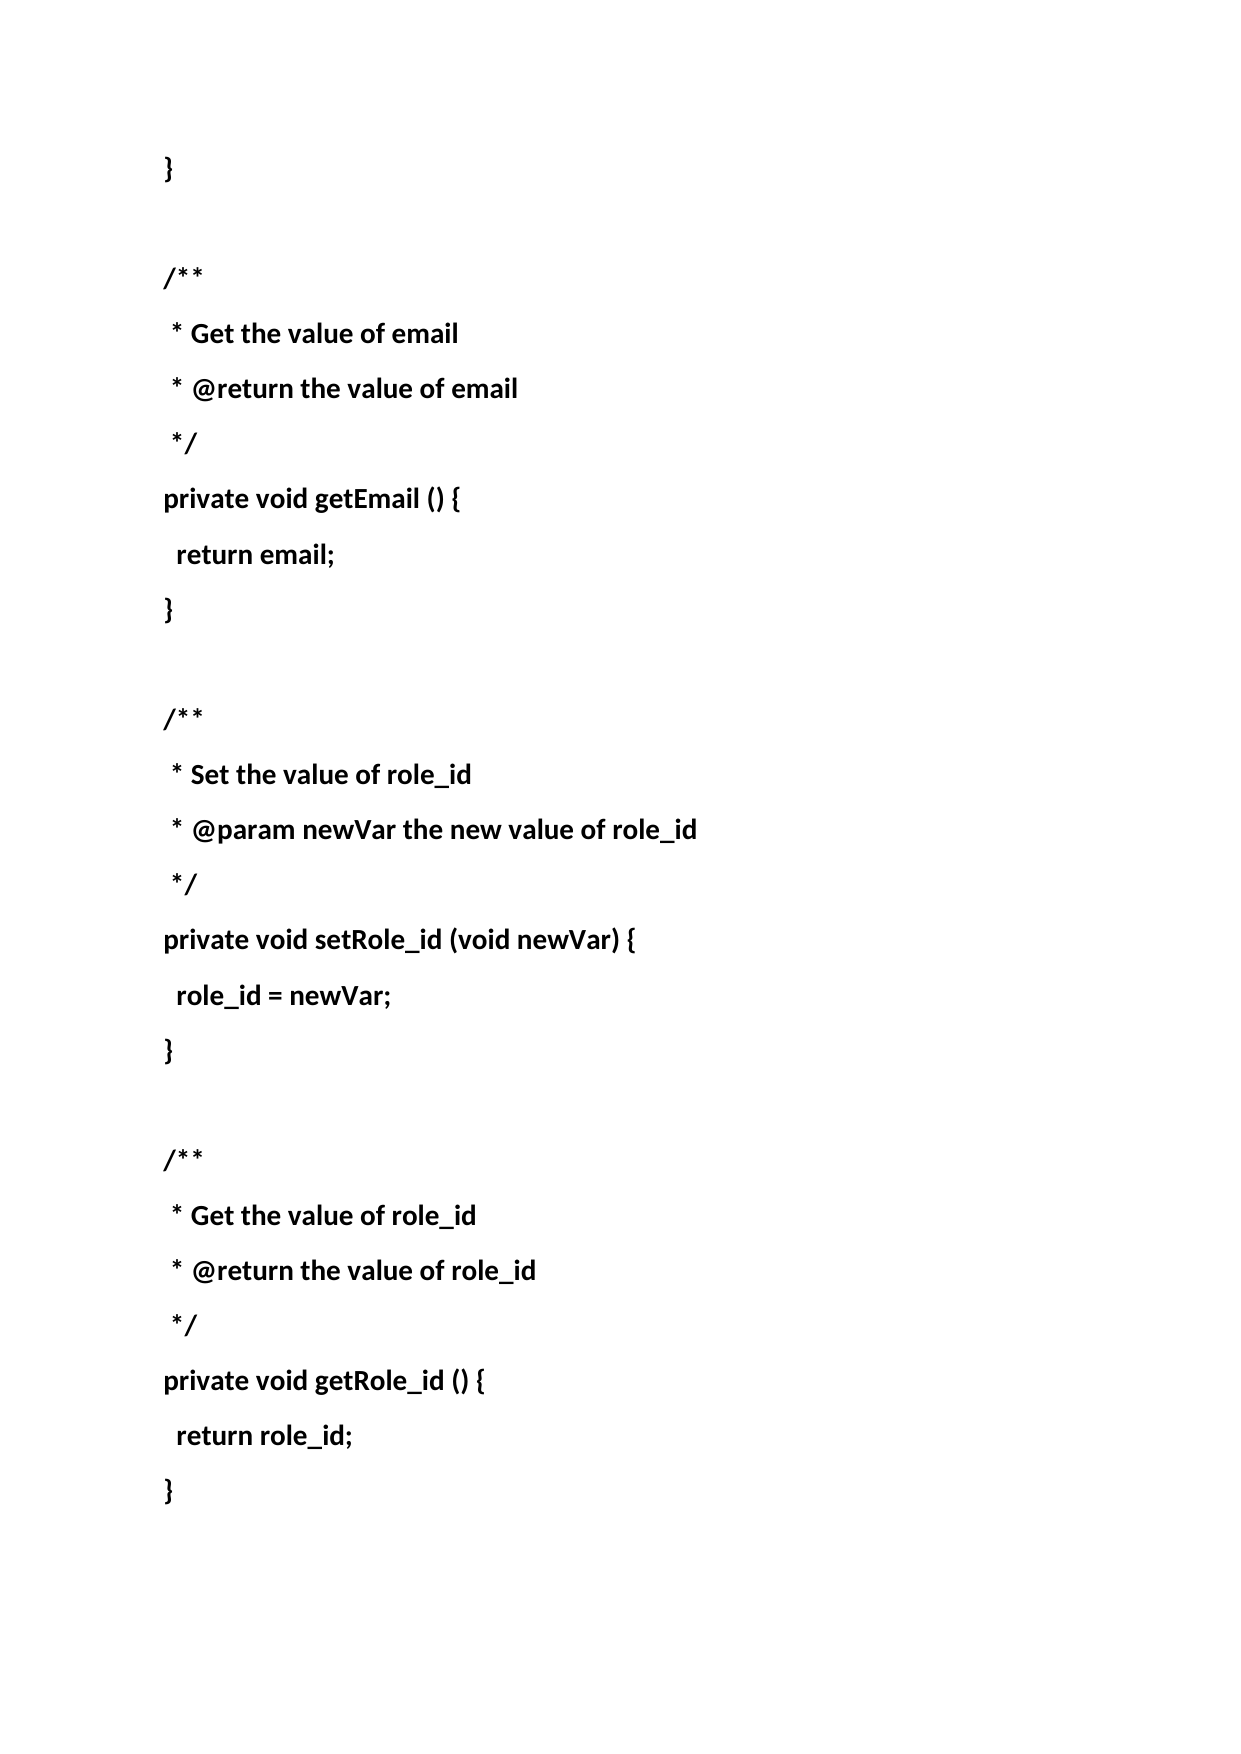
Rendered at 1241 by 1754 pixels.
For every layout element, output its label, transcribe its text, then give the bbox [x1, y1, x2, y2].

text return role_id; [150, 1417, 1090, 1453]
text /** [150, 701, 1090, 737]
text private void getRole_id () { [150, 1362, 1090, 1398]
text */ [150, 426, 1090, 461]
text * Get the value of email [150, 315, 1090, 351]
text */ [150, 866, 1090, 902]
text } [150, 1472, 1090, 1508]
text * Get the value of role_id [150, 1197, 1090, 1233]
text private void getEmail () { [150, 481, 1090, 516]
text role_id = newVar; [150, 977, 1090, 1012]
text } [150, 591, 1090, 626]
text } [150, 150, 1090, 186]
text private void setRole_id (void newVar) { [150, 921, 1090, 957]
text /** [150, 1142, 1090, 1177]
text */ [150, 1307, 1090, 1343]
text * @param newVar the new value of role_id [150, 811, 1090, 847]
text * @return the value of role_id [150, 1252, 1090, 1288]
text /** [150, 260, 1090, 296]
text * @return the value of email [150, 370, 1090, 406]
text * Set the value of role_id [150, 756, 1090, 792]
text return email; [150, 536, 1090, 571]
text } [150, 1032, 1090, 1067]
